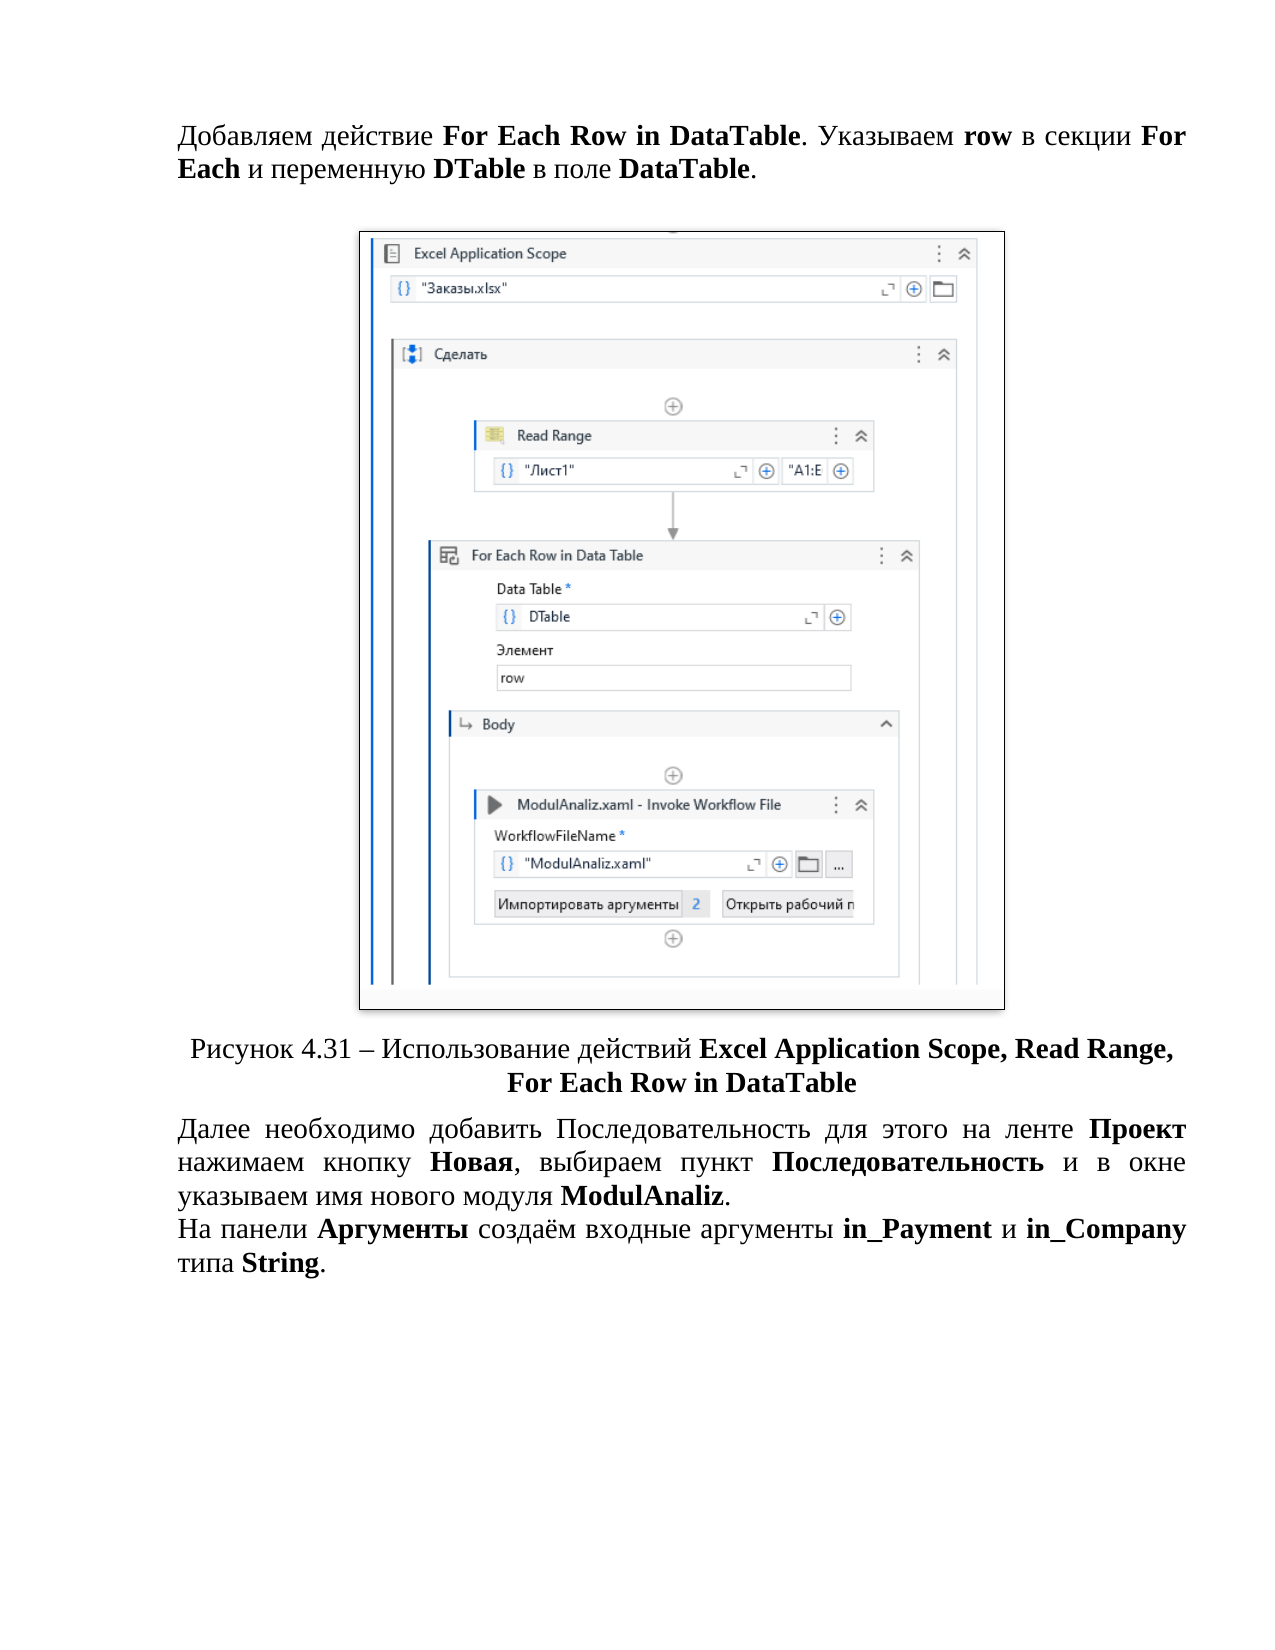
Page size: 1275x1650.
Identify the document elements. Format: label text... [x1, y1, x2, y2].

picture [360, 232, 1004, 1009]
text Добавляем действие For Each Row in DataTable. Указываем row в секции For Each и переменную DTable в поле DataTable. [177, 118, 1186, 185]
text Далее необходимо добавить Последовательность для этого на ленте Проект нажимаем кнопку Новая, выбираем пункт Последовательность и в окне указываем имя нового модуля ModulAnaliz. [177, 1111, 1186, 1212]
text Рисунок 4.31 – Использование действий Excel Application Scope, Read Range, For Each Row in DataTable [177, 1031, 1186, 1098]
text На панели Аргументы создаём входные аргументы in_Payment и in_Company типа String. [177, 1212, 1186, 1279]
